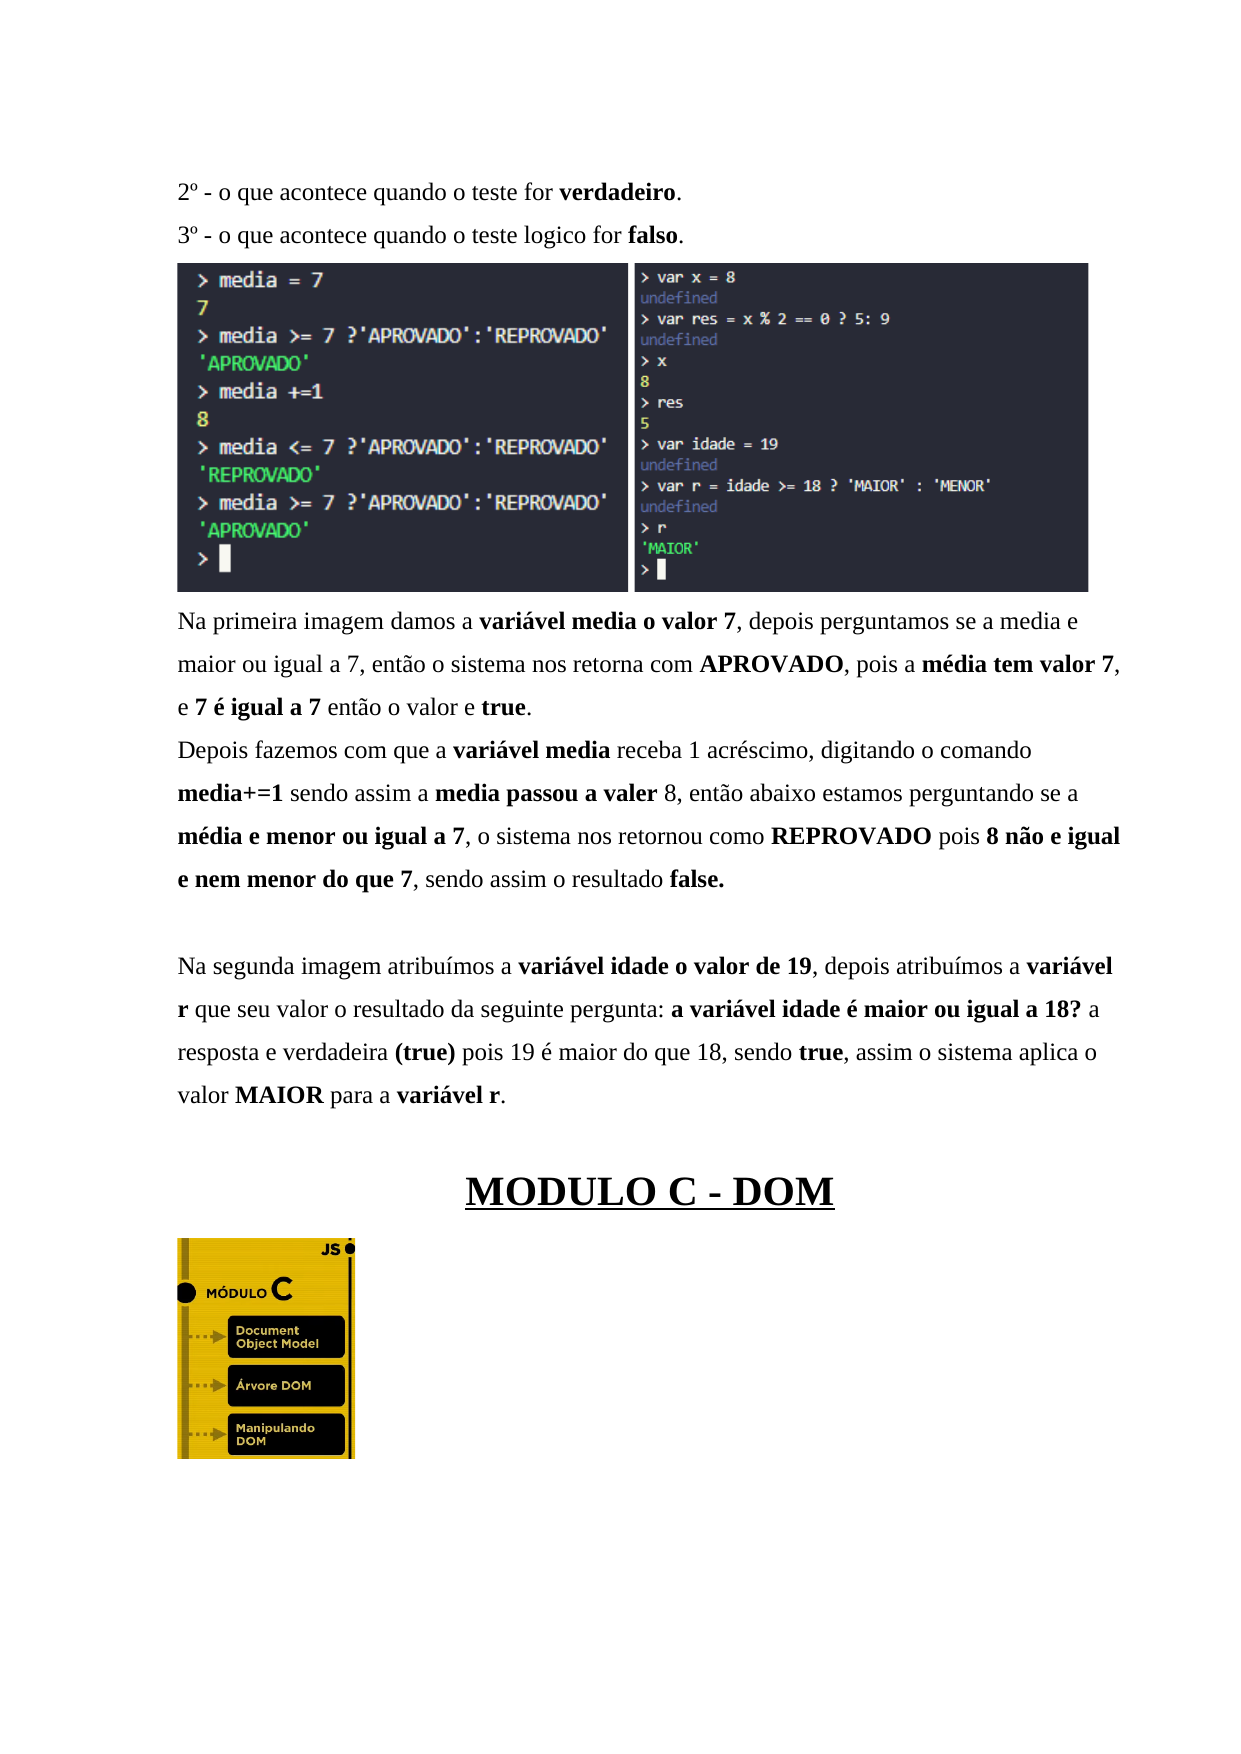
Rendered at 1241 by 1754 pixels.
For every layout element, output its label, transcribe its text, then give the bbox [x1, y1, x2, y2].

text 2º - o que acontece quando o teste for verdadeiro. [177, 177, 1122, 206]
picture [634, 263, 1089, 592]
text Na segunda imagem atribuímos a variável idade o valor de 19, depois atribuímos a variável r que seu valor o resultado da seguinte pergunta: a variável idade é maior ou igual a 18? a resposta e verdadeira (true) pois 19 é maior do que 18, sendo true, assim o sistema aplica o valor MAIOR para a variável r. [177, 951, 1122, 1109]
text MODULO C - DOM [177, 1166, 1122, 1214]
picture [177, 263, 629, 592]
picture [177, 1238, 356, 1459]
text Depois fazemos com que a variável media receba 1 acréscimo, digitando o comando media+=1 sendo assim a media passou a valer 8, então abaixo estamos perguntando se a média e menor ou igual a 7, o sistema nos retornou como REPROVADO pois 8 não e igual e nem menor do que 7, sendo assim o resultado false. [177, 735, 1122, 893]
text 3º - o que acontece quando o teste logico for falso. [177, 220, 1122, 249]
text Na primeira imagem damos a variável media o valor 7, depois perguntamos se a media e maior ou igual a 7, então o sistema nos retorna com APROVADO, pois a média tem valor 7, e 7 é igual a 7 então o valor e true. [177, 606, 1122, 721]
